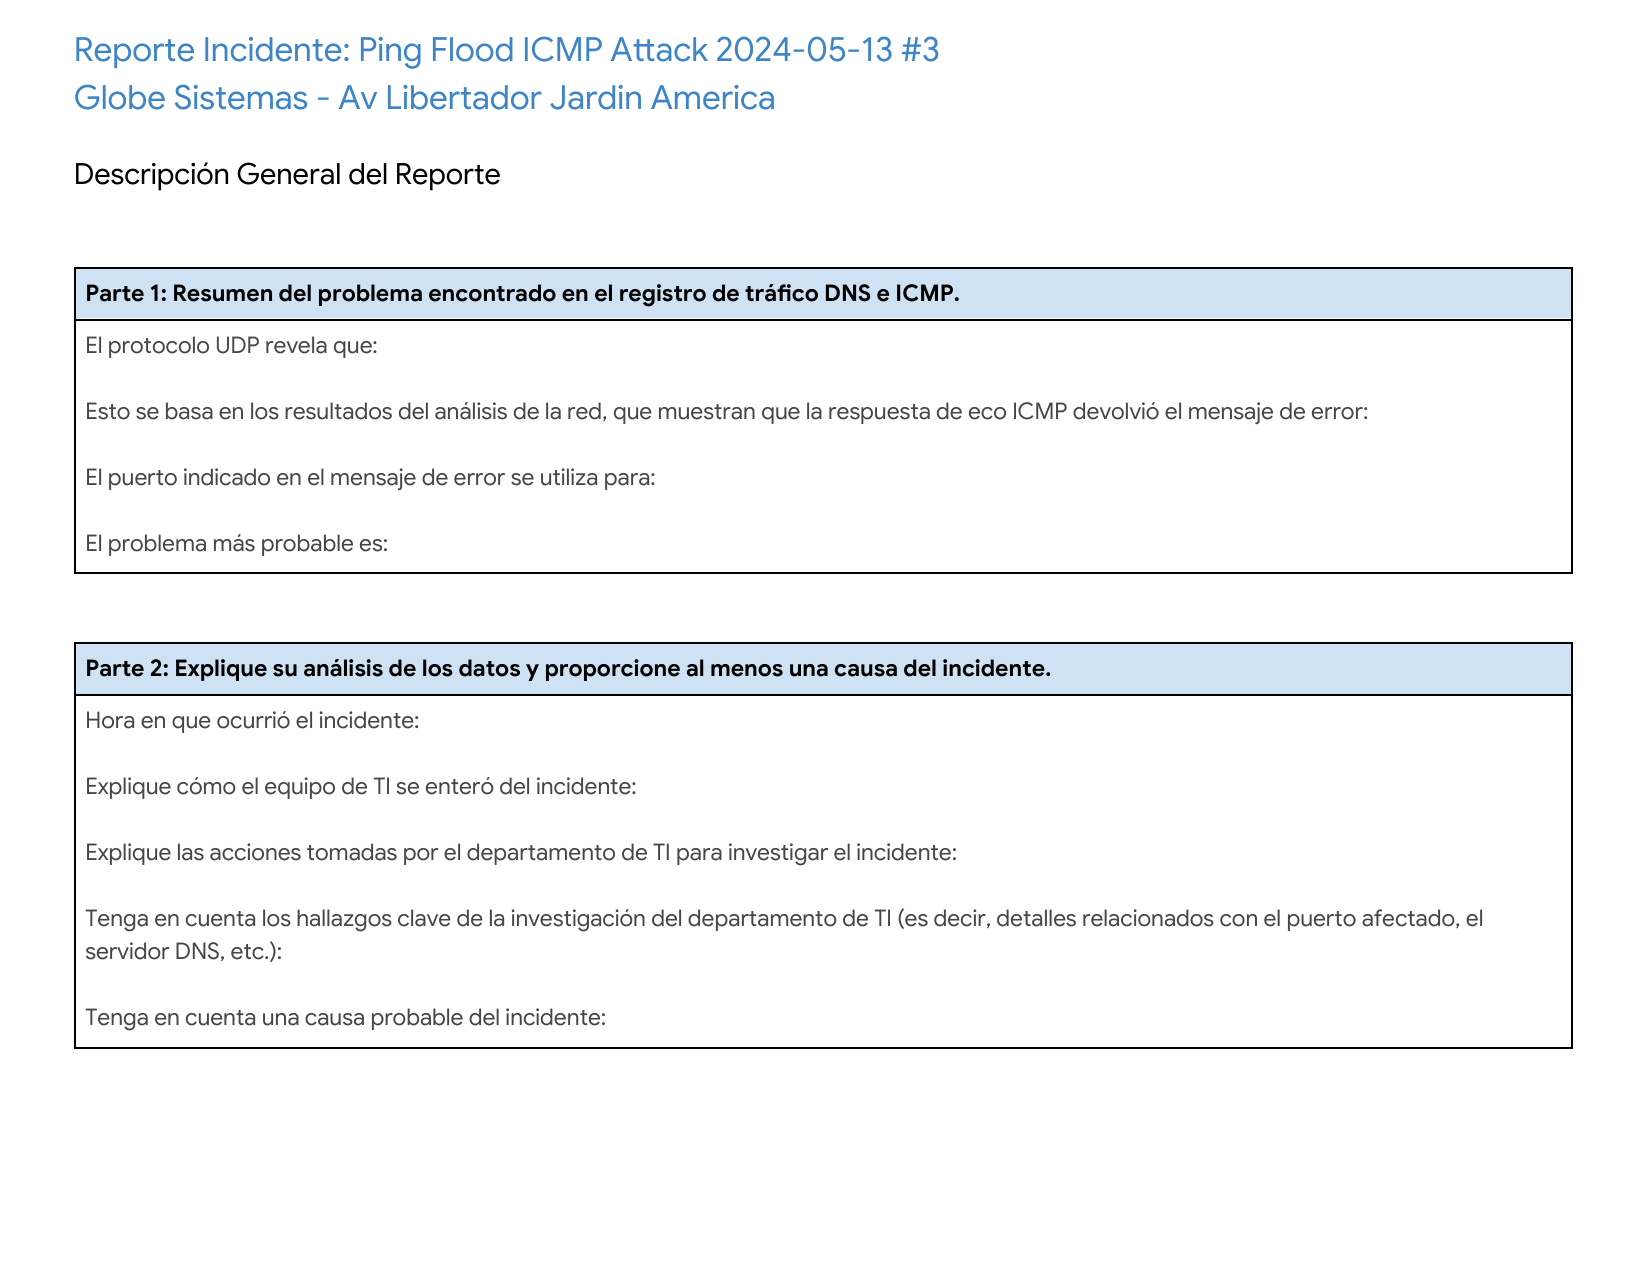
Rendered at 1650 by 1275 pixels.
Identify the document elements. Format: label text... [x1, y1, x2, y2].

table_header Parte 2: Explique su análisis de los datos y proporcione al menos una causa del incidente. [76, 644, 1571, 694]
table_header Parte 1: Resumen del problema encontrado en el registro de tráfico DNS e ICMP. [76, 269, 1571, 318]
table_cell El protocolo UDP revela que: Esto se basa en los resultados del análisis de la red, que muestran que la respuesta de eco ICMP devolvió el mensaje de error: El puerto indicado en el mensaje de error se utiliza para: El problema más probable es: [76, 321, 1571, 572]
table_cell Hora en que ocurrió el incidente: Explique cómo el equipo de TI se enteró del incidente: Explique las acciones tomadas por el departamento de TI para investigar el incidente: Tenga en cuenta los hallazgos clave de la investigación del departamento de TI (es decir, detalles relacionados con el puerto afectado, el servidor DNS, etc.): Tenga en cuenta una causa probable del incidente: [76, 696, 1571, 1047]
text Descripción General del Reporte [74, 157, 1537, 193]
text Reporte Incidente: Ping Flood ICMP Attack 2024-05-13 #3 Globe Sistemas - Av Libertador Jardin America [74, 29, 1579, 119]
